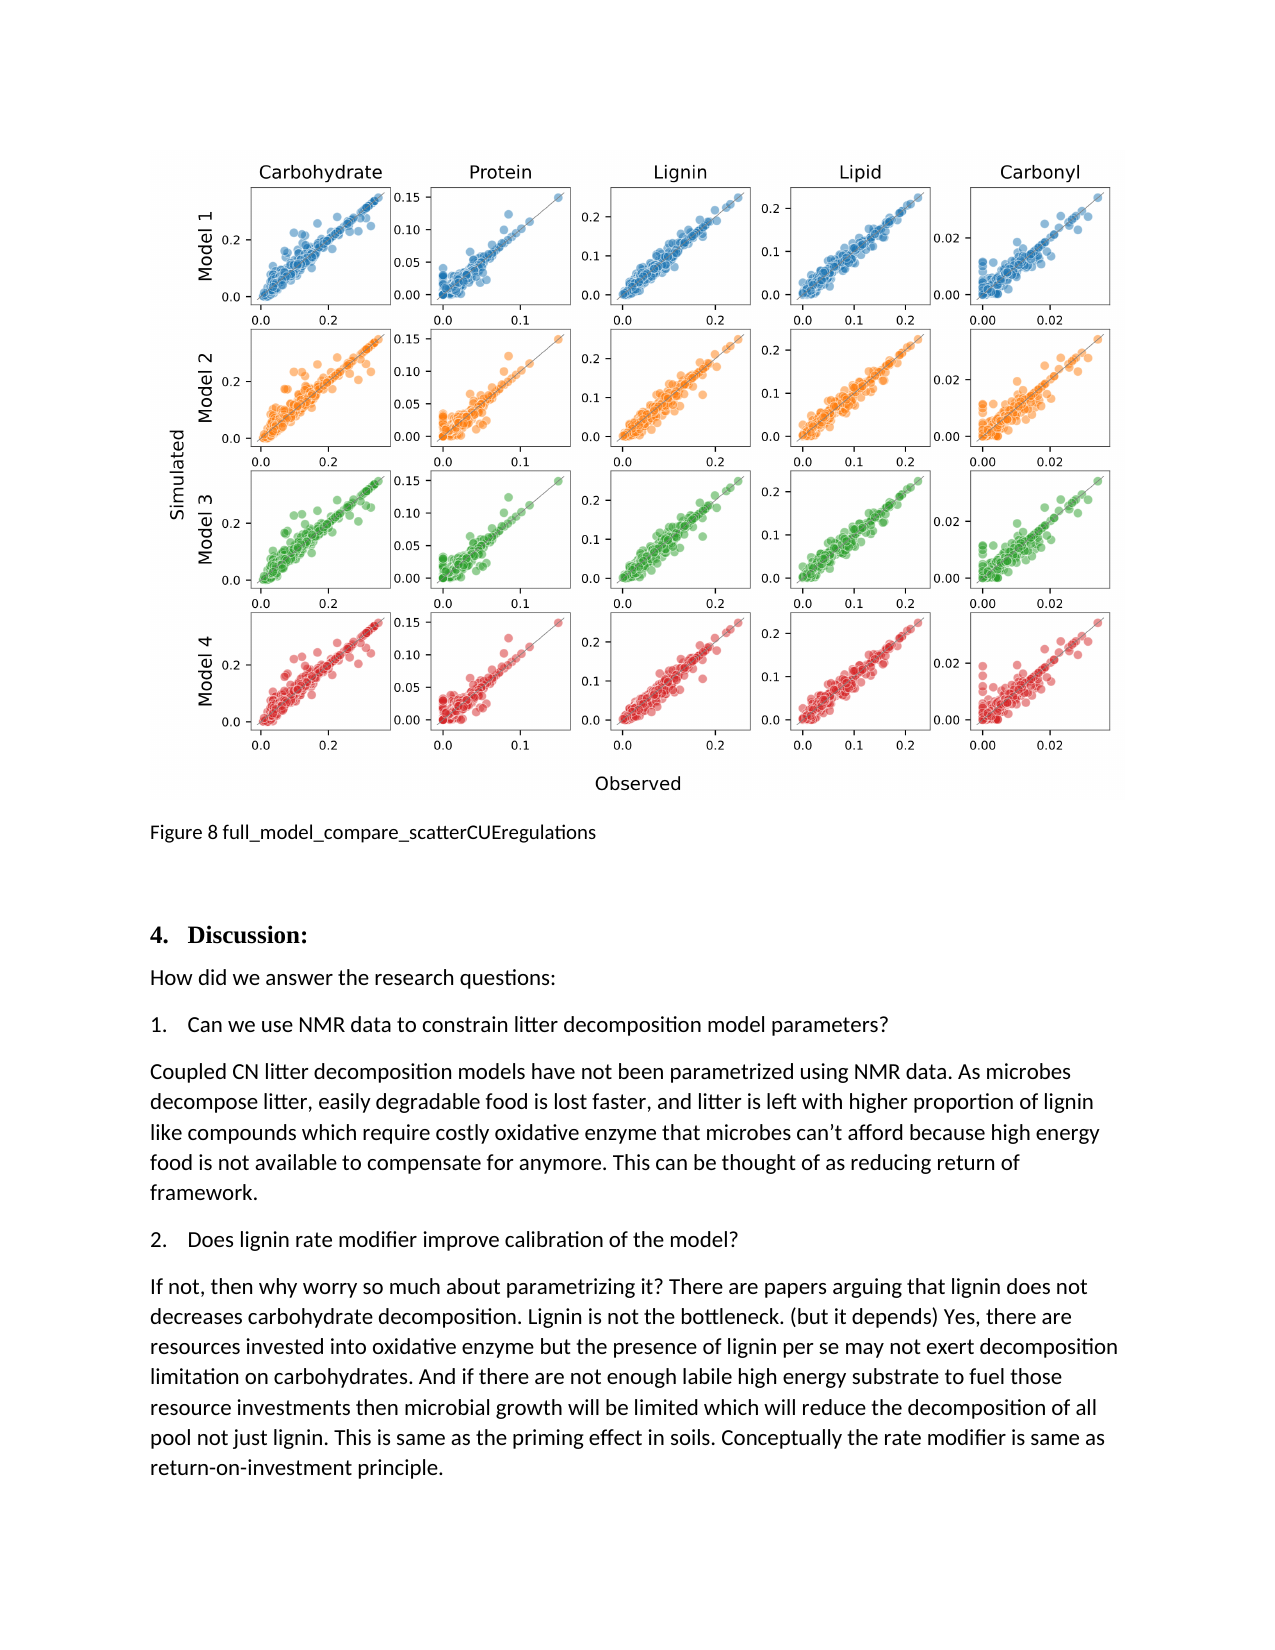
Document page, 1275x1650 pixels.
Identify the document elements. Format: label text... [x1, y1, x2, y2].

text If not, then why worry so much about parametrizing it? There are papers arguing that lignin does not decreases carbohydrate decomposition. Lignin is not the bottleneck. (but it depends) Yes, there are resources invested into oxidative enzyme but the presence of lignin per se may not exert decomposition limitation on carbohydrates. And if there are not enough labile high energy substrate to fuel those resource investments then microbial growth will be limited which will reduce the decomposition of all pool not just lignin. This is same as the priming effect in soils. Conceptually the rate modifier is same as return-on-investment principle. [150, 1272, 1125, 1481]
picture [150, 150, 1125, 800]
text How did we answer the research questions: [150, 963, 1125, 991]
list Does lignin rate modifier improve calibration of the model? [150, 1225, 1125, 1253]
subtitle Discussion: [150, 920, 1125, 949]
list Can we use NMR data to constrain litter decomposition model parameters? [150, 1010, 1125, 1038]
text Coupled CN litter decomposition models have not been parametrized using NMR data. As microbes decompose litter, easily degradable food is lost faster, and litter is left with higher proportion of lignin like compounds which require costly oxidative enzyme that microbes can’t afford because high energy food is not available to compensate for anymore. This can be thought of as reducing return of framework. [150, 1057, 1125, 1206]
